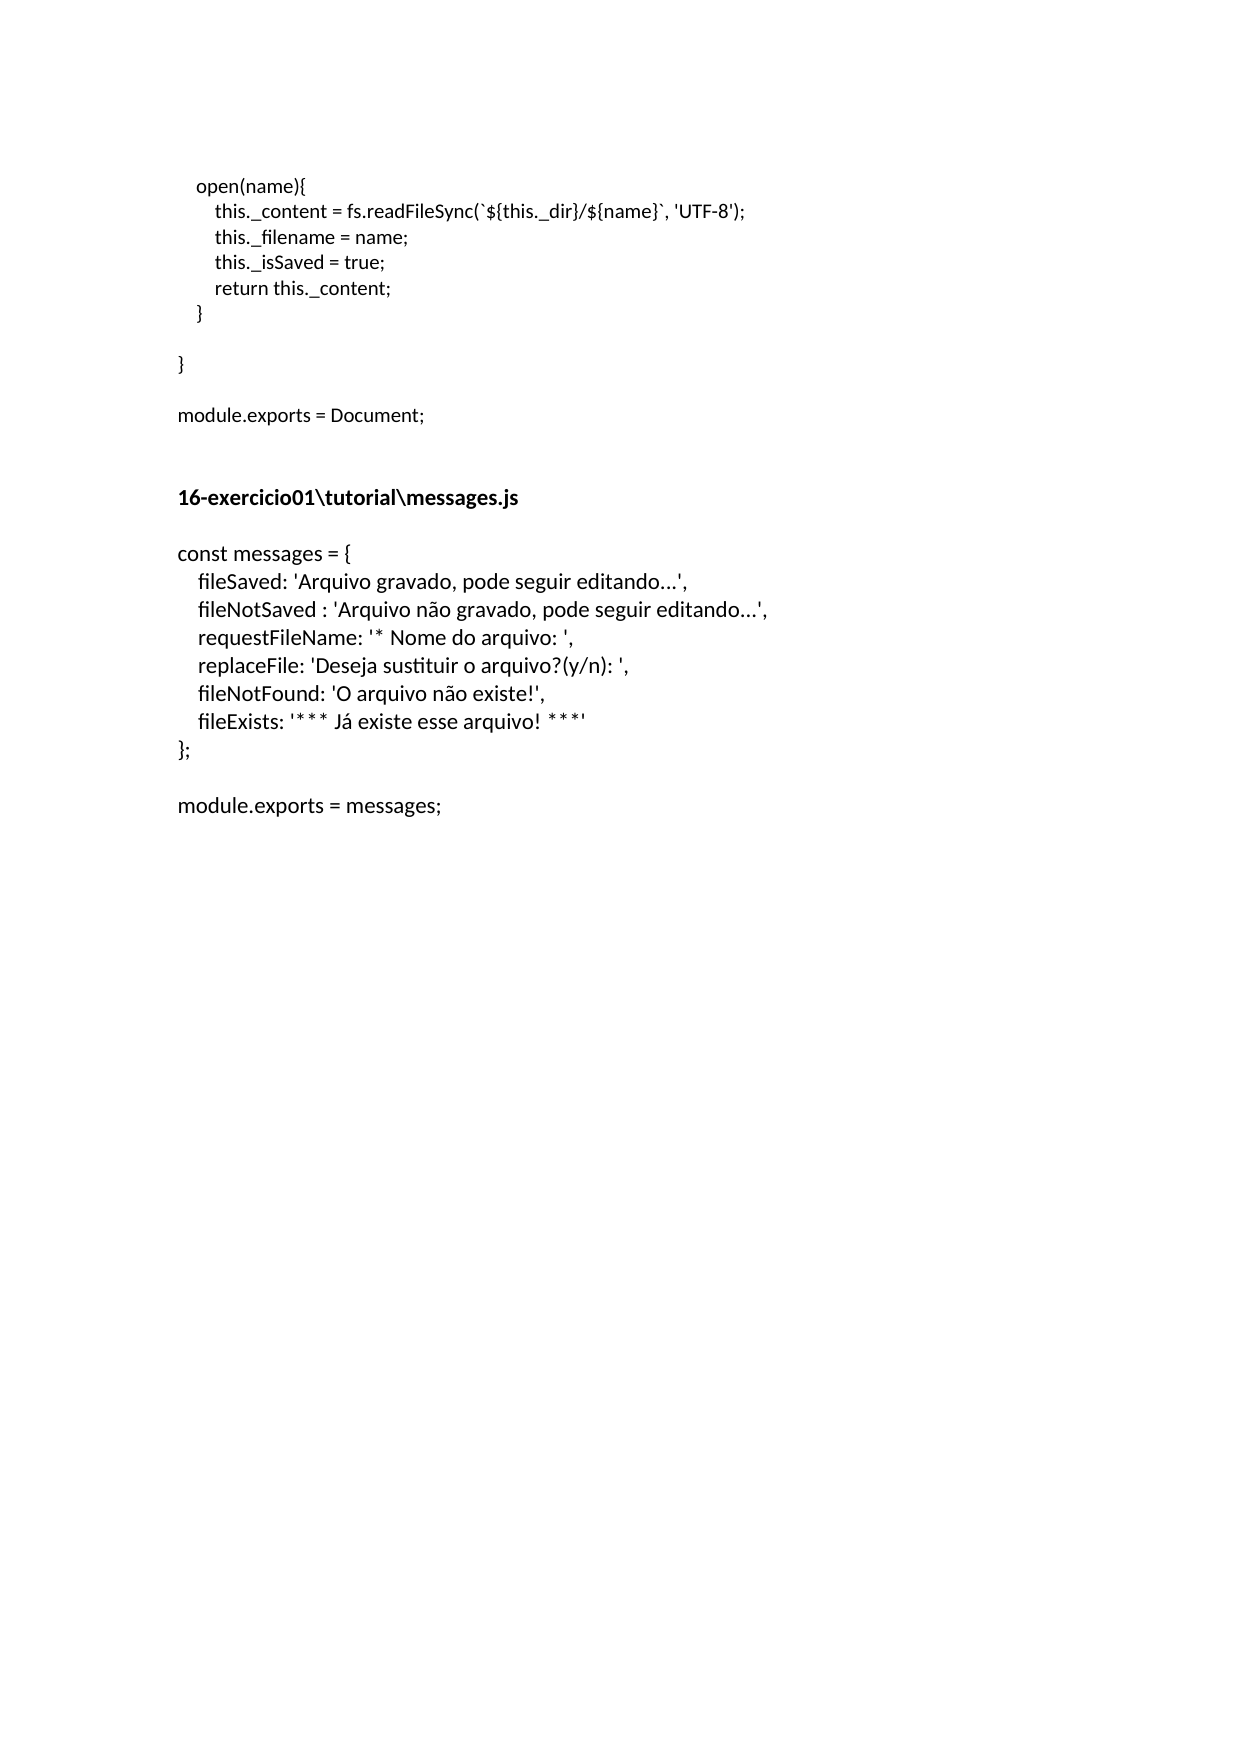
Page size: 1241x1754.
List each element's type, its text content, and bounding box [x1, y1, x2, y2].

text this._isSaved = true; [177, 249, 1063, 275]
text fileNotFound: 'O arquivo não existe!', [177, 679, 1063, 707]
text open(name){ [177, 173, 1063, 198]
text module.exports = messages; [177, 791, 1063, 819]
text } [177, 351, 1063, 376]
text fileNotSaved : 'Arquivo não gravado, pode seguir editando...', [177, 595, 1063, 623]
text 16-exercicio01\tutorial\messages.js [177, 483, 1063, 511]
text }; [177, 735, 1063, 763]
text this._content = fs.readFileSync(`${this._dir}/${name}`, 'UTF-8'); [177, 198, 1063, 224]
text this._filename = name; [177, 224, 1063, 249]
text fileSaved: 'Arquivo gravado, pode seguir editando...', [177, 567, 1063, 595]
text const messages = { [177, 539, 1063, 567]
text return this._content; [177, 275, 1063, 300]
text replaceFile: 'Deseja sustituir o arquivo?(y/n): ', [177, 651, 1063, 679]
text module.exports = Document; [177, 402, 1063, 427]
text requestFileName: '* Nome do arquivo: ', [177, 623, 1063, 651]
text } [177, 300, 1063, 326]
text fileExists: '*** Já existe esse arquivo! ***' [177, 707, 1063, 735]
